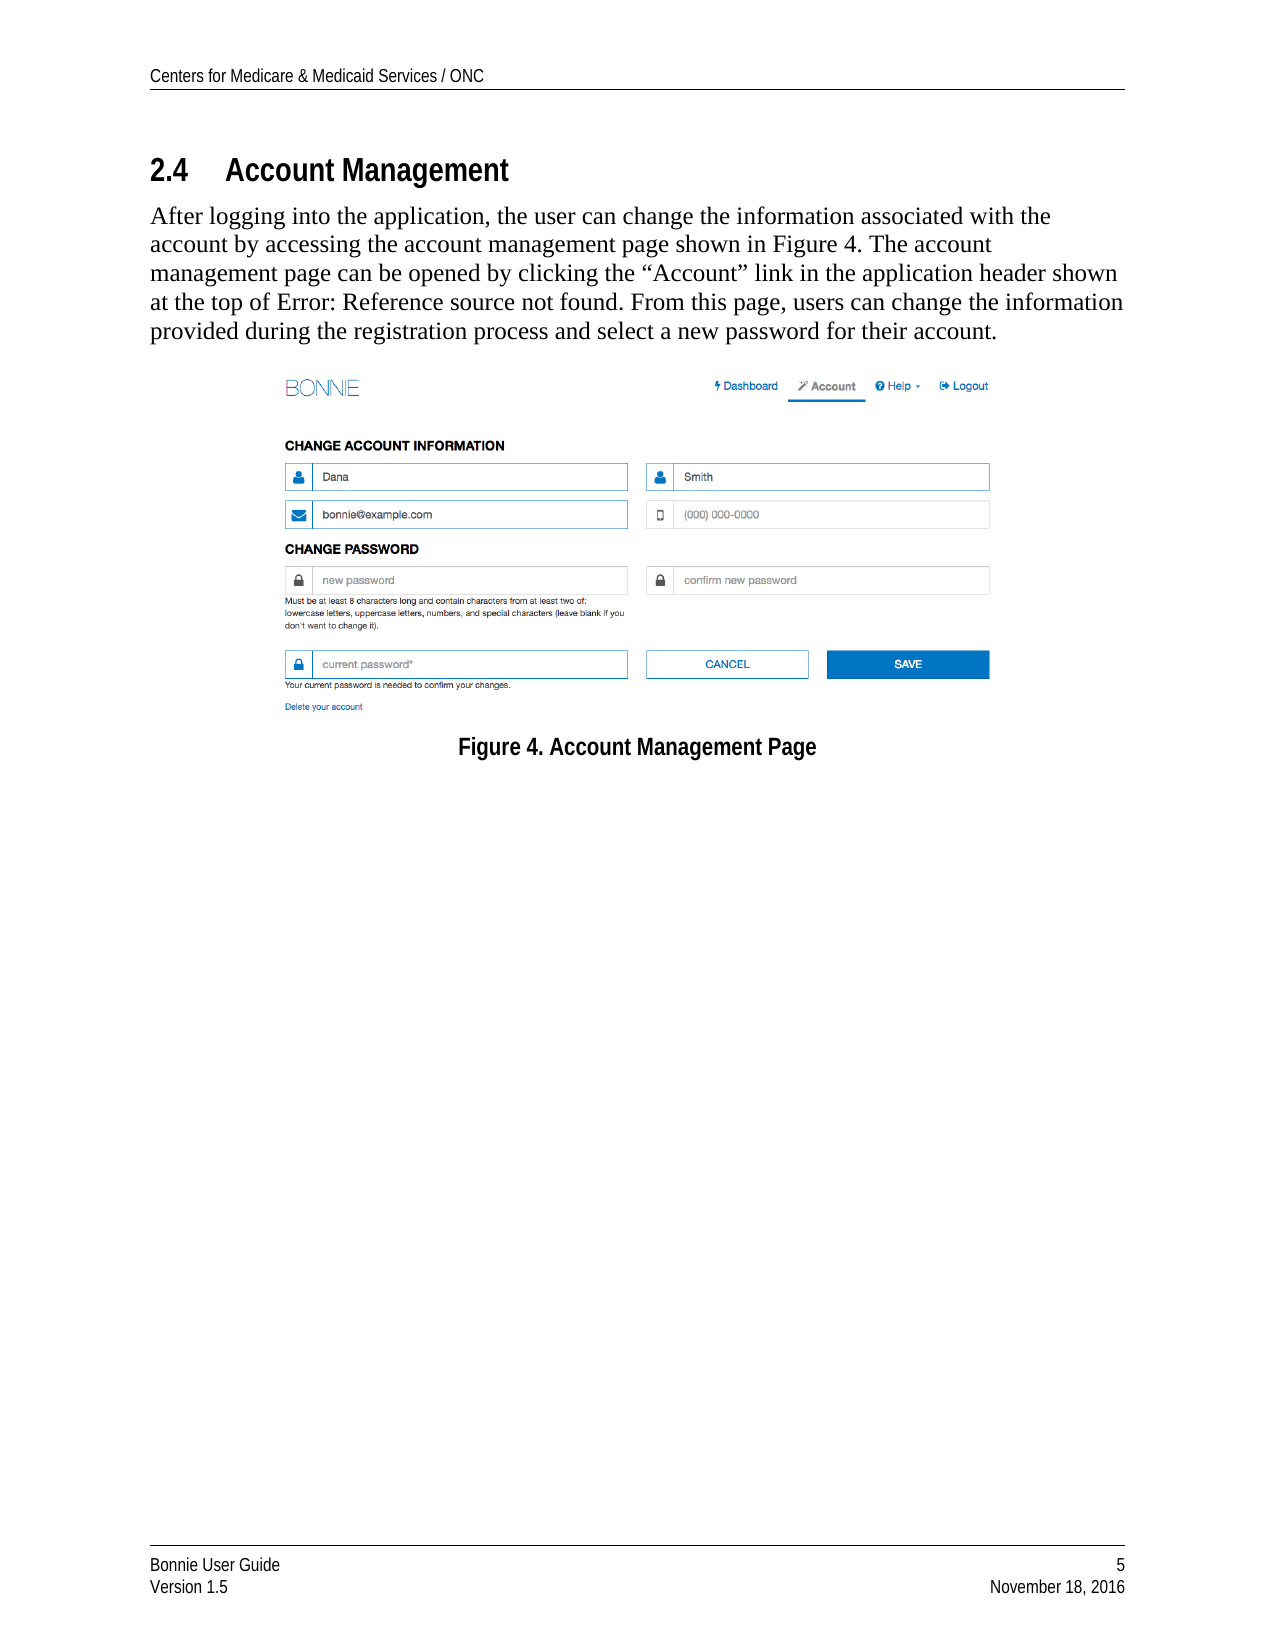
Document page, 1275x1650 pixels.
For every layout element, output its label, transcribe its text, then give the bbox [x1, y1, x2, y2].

text After logging into the application, the user can change the information associated with the account by accessing the account management page shown in Figure 4. The account management page can be opened by clicking the “Account” link in the application header shown at the top of . From this page, users can change the information provided during the registration process and select a new password for their account. [150, 201, 1125, 344]
picture [276, 369, 999, 720]
subtitle Account Management [150, 150, 1125, 188]
text Figure . Account Management Page [150, 732, 1125, 760]
